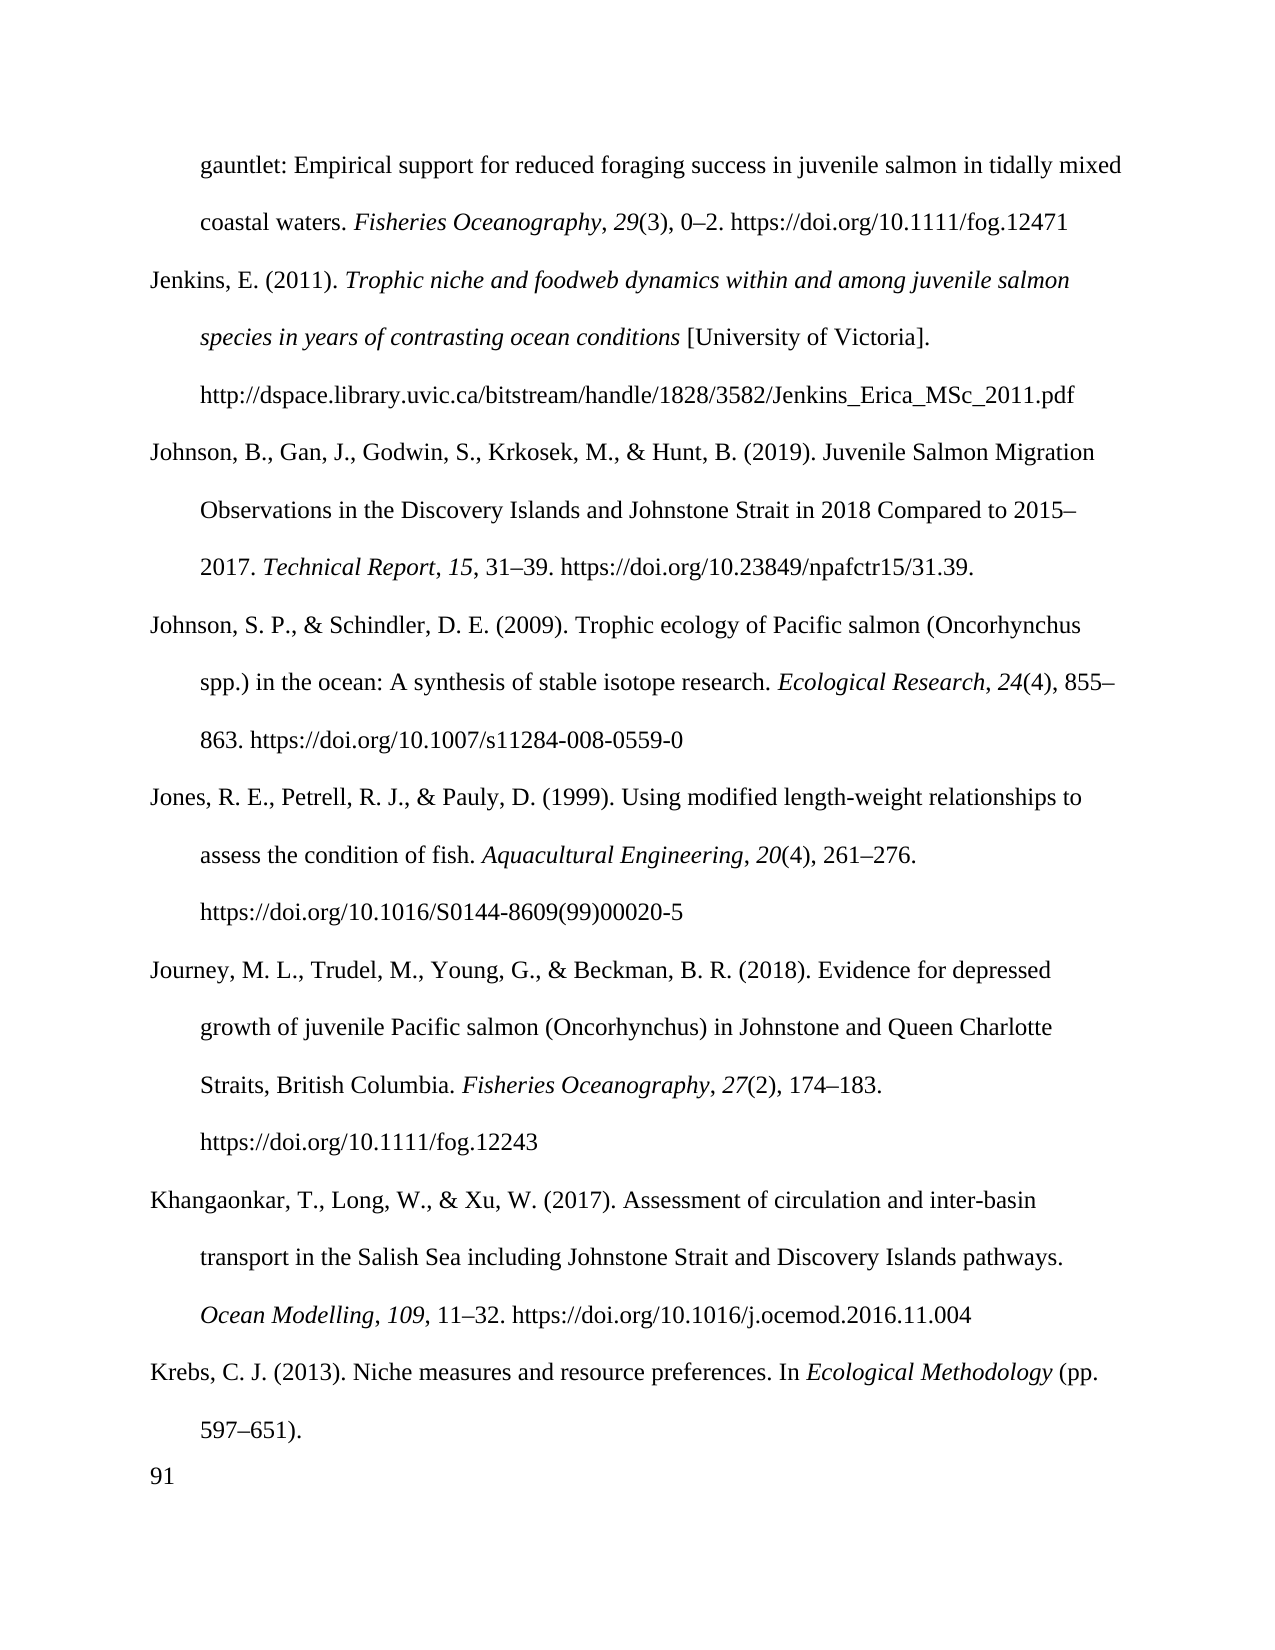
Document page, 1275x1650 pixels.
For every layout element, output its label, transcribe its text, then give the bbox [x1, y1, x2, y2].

text Johnson, B., Gan, J., Godwin, S., Krkosek, M., & Hunt, B. (2019). Juvenile Salmon Migration Observations in the Discovery Islands and Johnstone Strait in 2018 Compared to 2015–2017. Technical Report, 15, 31–39. https://doi.org/10.23849/npafctr15/31.39. [150, 437, 1125, 581]
text Journey, M. L., Trudel, M., Young, G., & Beckman, B. R. (2018). Evidence for depressed growth of juvenile Pacific salmon (Oncorhynchus) in Johnstone and Queen Charlotte Straits, British Columbia. Fisheries Oceanography, 27(2), 174–183. https://doi.org/10.1111/fog.12243 [150, 955, 1125, 1156]
text Khangaonkar, T., Long, W., & Xu, W. (2017). Assessment of circulation and inter-basin transport in the Salish Sea including Johnstone Strait and Discovery Islands pathways. Ocean Modelling, 109, 11–32. https://doi.org/10.1016/j.ocemod.2016.11.004 [150, 1185, 1125, 1329]
text Johnson, S. P., & Schindler, D. E. (2009). Trophic ecology of Pacific salmon (Oncorhynchus spp.) in the ocean: A synthesis of stable isotope research. Ecological Research, 24(4), 855–863. https://doi.org/10.1007/s11284-008-0559-0 [150, 610, 1125, 754]
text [150, 150, 1125, 236]
text Jenkins, E. (2011). Trophic niche and foodweb dynamics within and among juvenile salmon species in years of contrasting ocean conditions [University of Victoria]. http://dspace.library.uvic.ca/bitstream/handle/1828/3582/Jenkins_Erica_MSc_2011.pdf [150, 265, 1125, 409]
text Jones, R. E., Petrell, R. J., & Pauly, D. (1999). Using modified length-weight relationships to assess the condition of fish. Aquacultural Engineering, 20(4), 261–276. https://doi.org/10.1016/S0144-8609(99)00020-5 [150, 782, 1125, 926]
text Krebs, C. J. (2013). Niche measures and resource preferences. In Ecological Methodology (pp. 597–651). [150, 1357, 1125, 1444]
